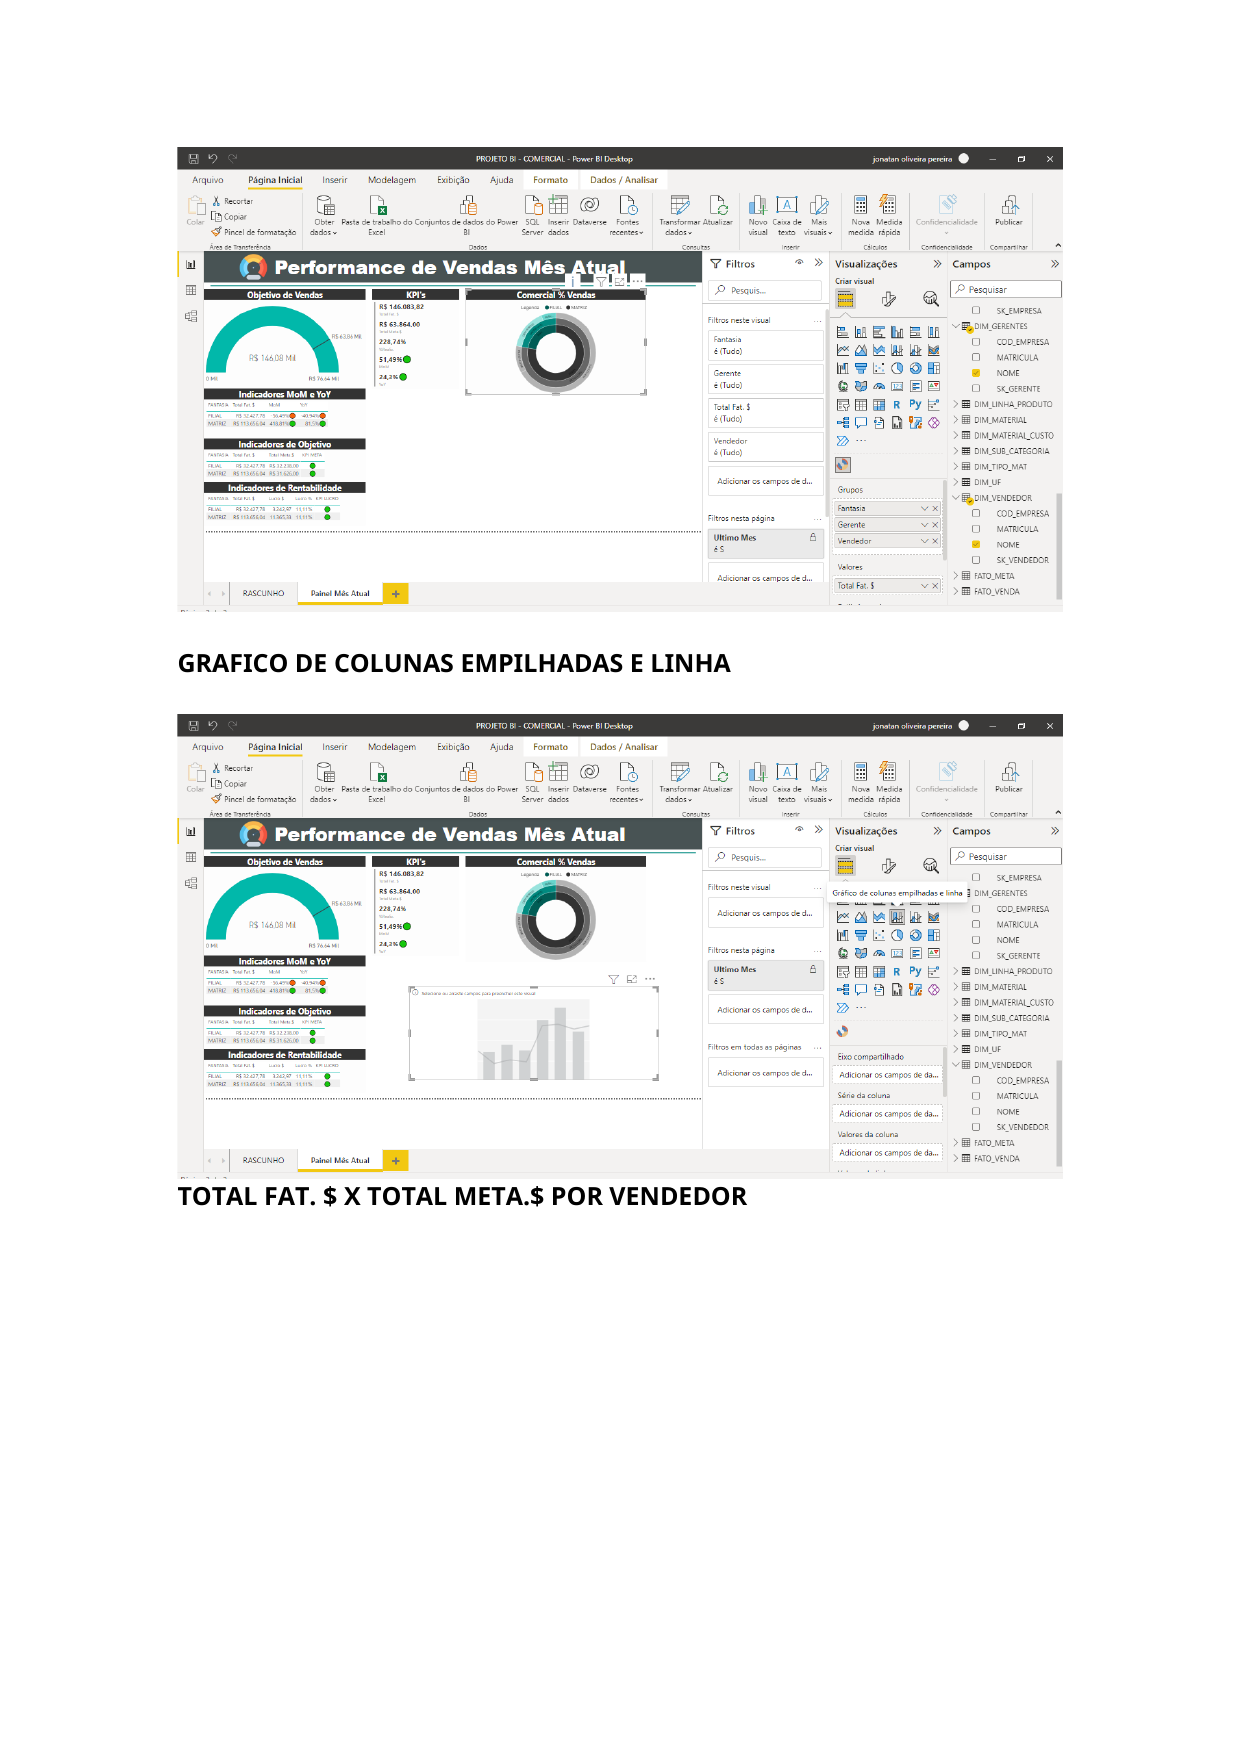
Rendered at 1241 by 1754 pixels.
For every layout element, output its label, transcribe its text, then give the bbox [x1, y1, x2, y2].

picture [177, 147, 1063, 612]
text TOTAL FAT. $ X TOTAL META.$ POR VENDEDOR [177, 1179, 1063, 1213]
text GRAFICO DE COLUNAS EMPILHADAS E LINHA [177, 646, 1063, 680]
picture [177, 714, 1063, 1179]
